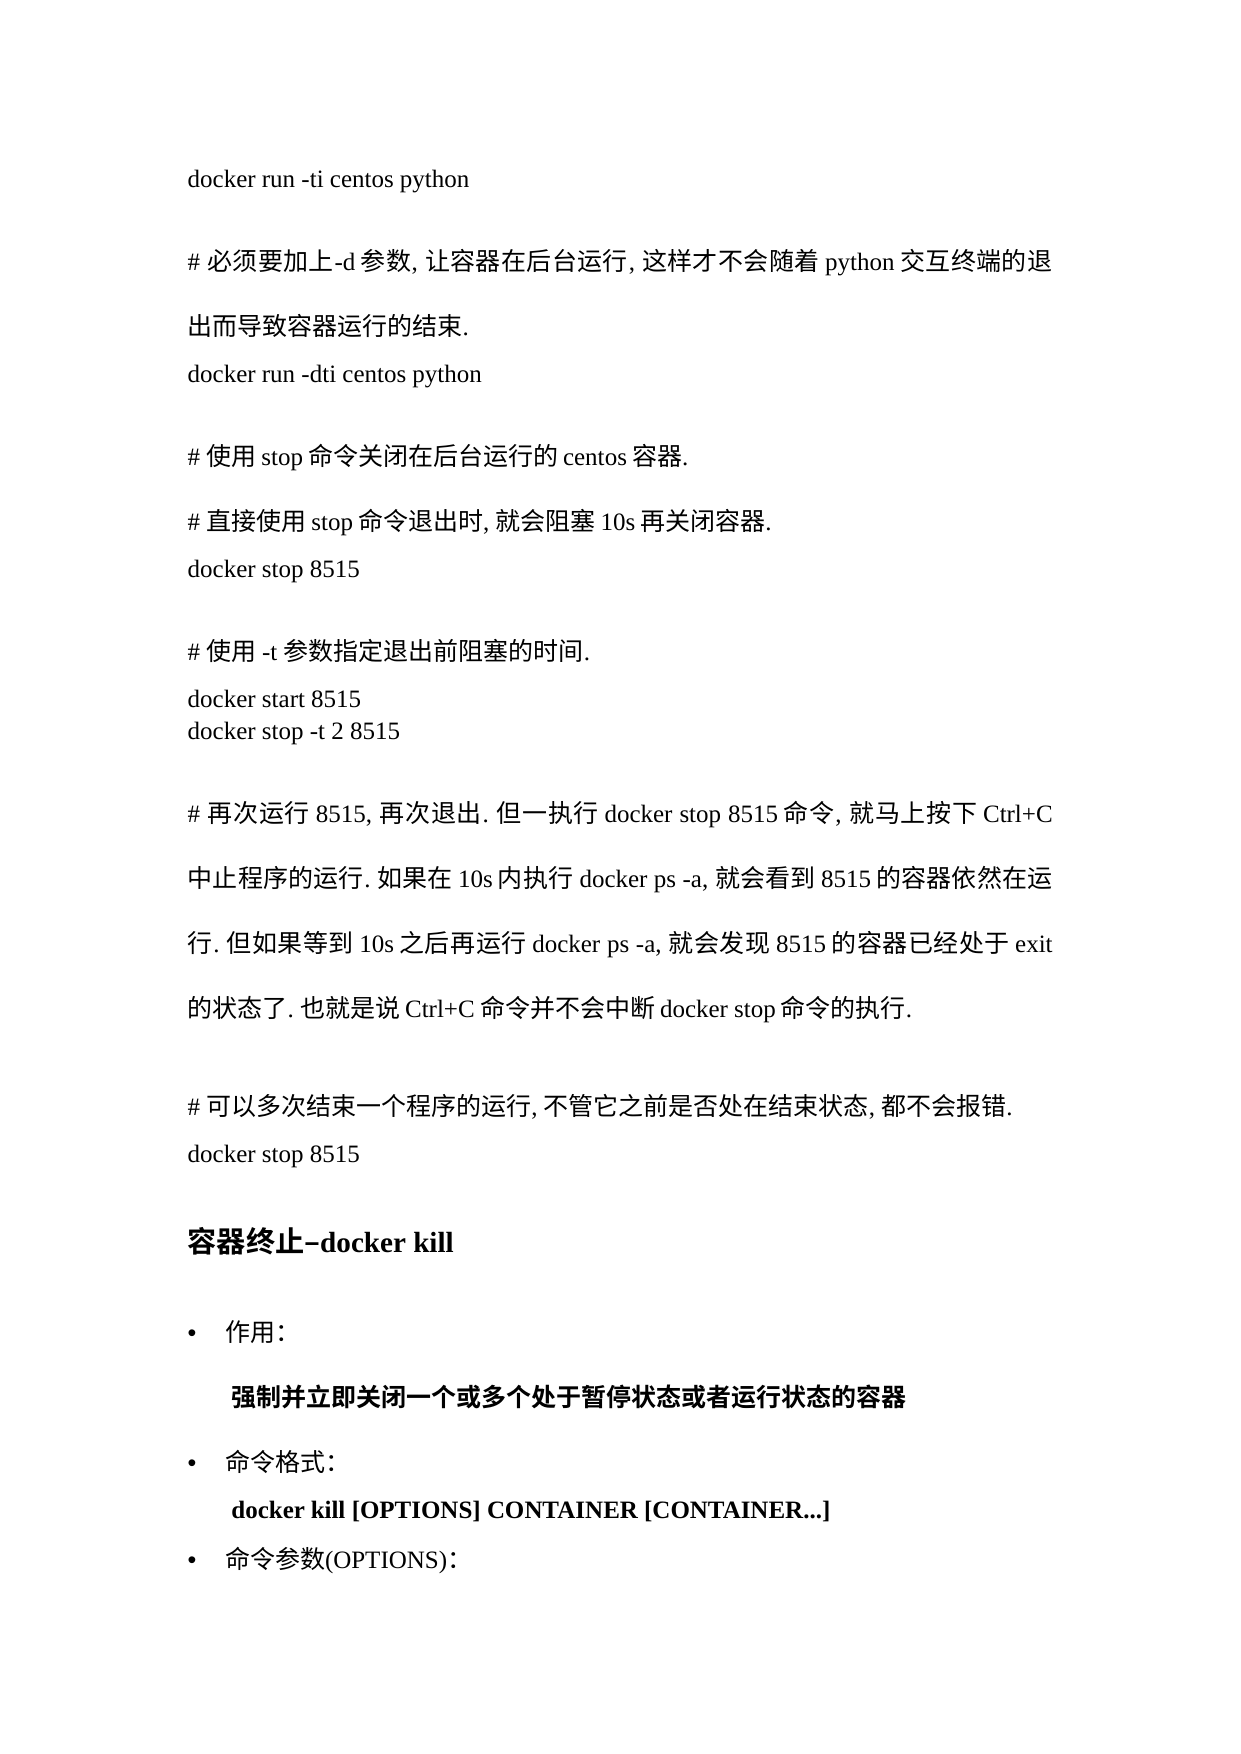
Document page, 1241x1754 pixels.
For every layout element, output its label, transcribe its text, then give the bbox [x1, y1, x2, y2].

text docker run -ti centos python [187, 162, 1053, 194]
text 强制并立即关闭一个或多个处于暂停状态或者运行状态的容器 [187, 1363, 1053, 1428]
text # 直接使用stop命令退出时, 就会阻塞10s再关闭容器. [187, 487, 1053, 552]
text docker kill [OPTIONS] CONTAINER [CONTAINER...] [187, 1493, 1053, 1525]
text docker start 8515 [187, 682, 1053, 714]
text docker stop 8515 [187, 552, 1053, 584]
text # 使用 -t 参数指定退出前阻塞的时间. [187, 617, 1053, 682]
text # 再次运行8515, 再次退出. 但一执行docker stop 8515命令, 就马上按下Ctrl+C中止程序的运行. 如果在10s内执行 docker ps -a, 就会看到8515的容器依然在运行. 但如果等到10s之后再运行docker ps -a, 就会发现8515的容器已经处于exit的状态了. 也就是说Ctrl+C命令并不会中断docker stop命令的执行. [187, 779, 1053, 1039]
text docker run -dti centos python [187, 357, 1053, 389]
text # 必须要加上-d参数, 让容器在后台运行, 这样才不会随着python交互终端的退出而导致容器运行的结束. [187, 227, 1053, 357]
list 命令参数(OPTIONS)： [187, 1525, 1053, 1590]
text # 可以多次结束一个程序的运行, 不管它之前是否处在结束状态, 都不会报错. [187, 1072, 1053, 1137]
text # 使用stop命令关闭在后台运行的centos容器. [187, 422, 1053, 487]
subtitle 容器终止–docker kill [187, 1218, 1053, 1261]
list 作用： [187, 1298, 1053, 1363]
list 命令格式： [187, 1428, 1053, 1493]
text docker stop 8515 [187, 1137, 1053, 1169]
text docker stop -t 2 8515 [187, 714, 1053, 747]
